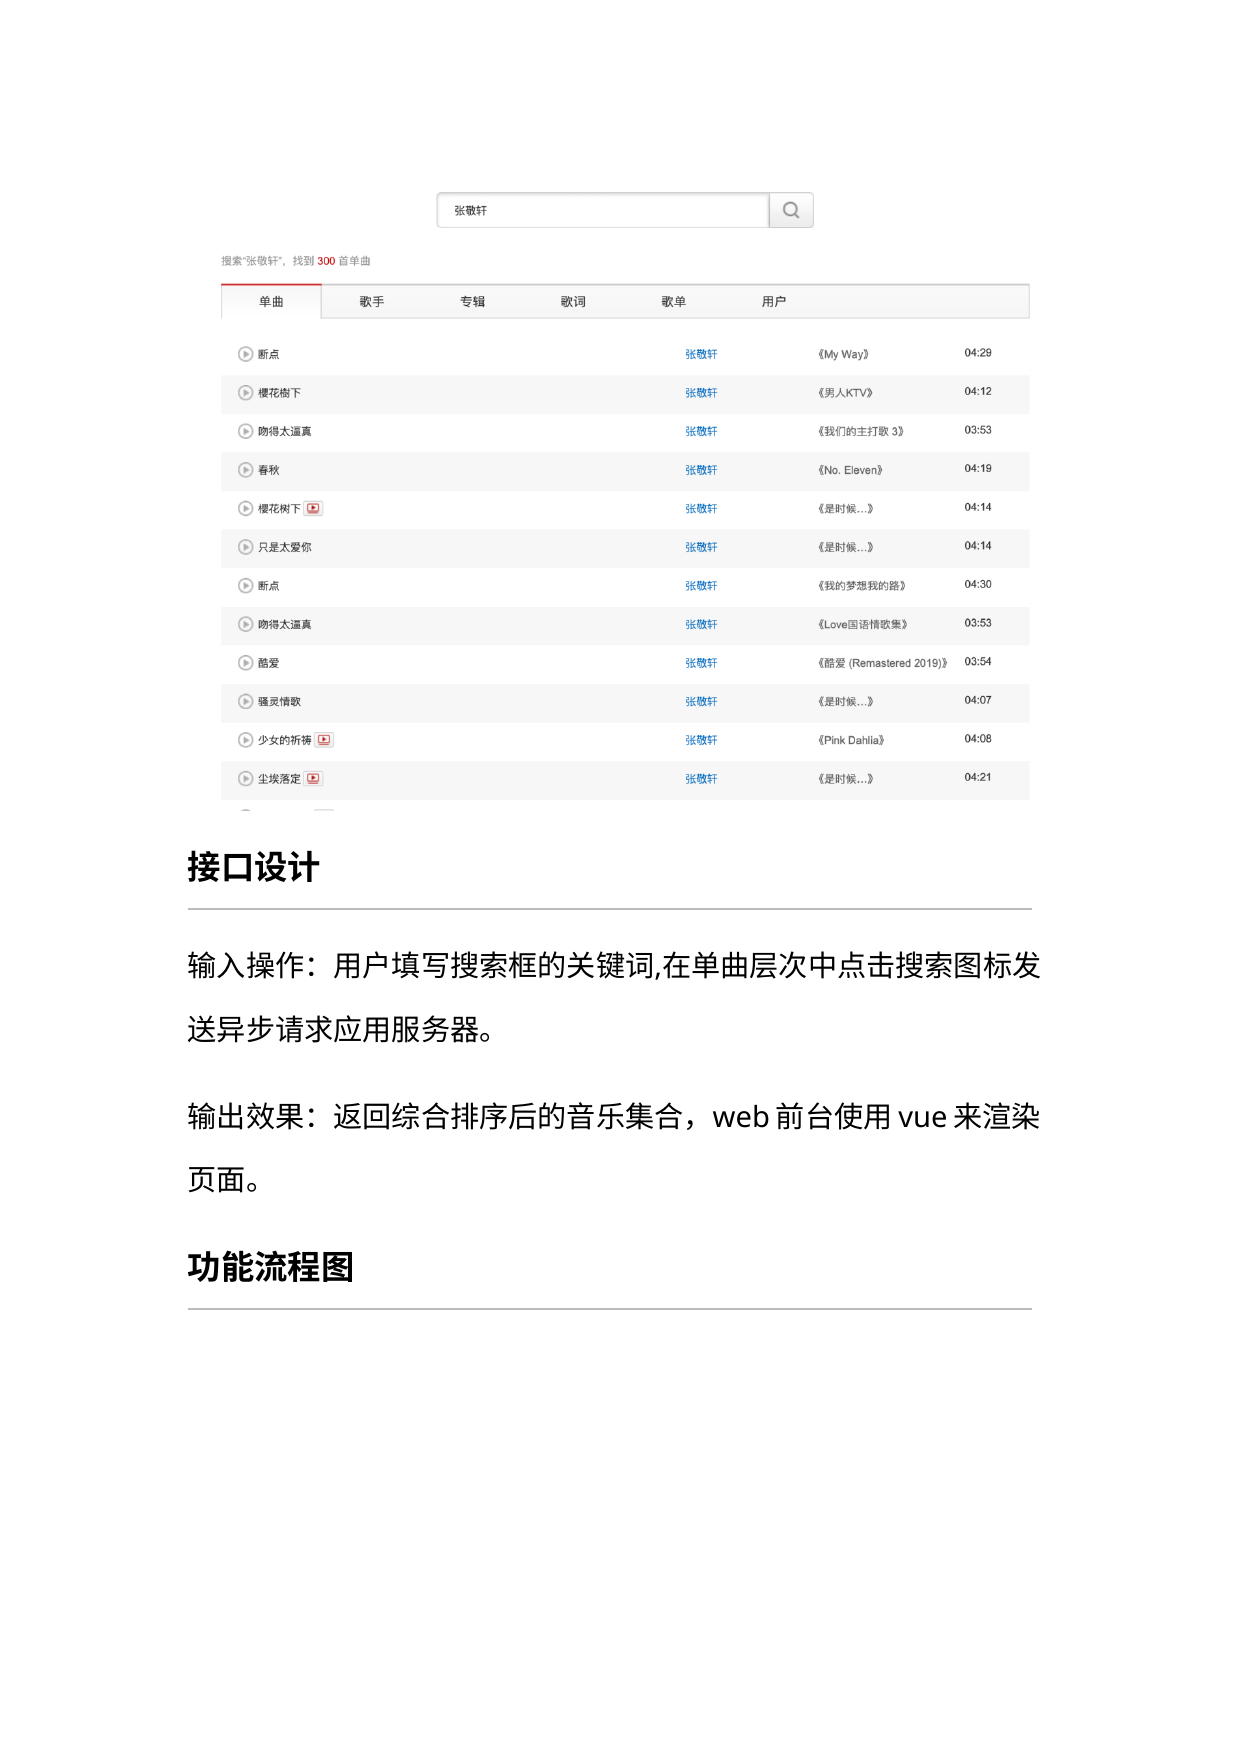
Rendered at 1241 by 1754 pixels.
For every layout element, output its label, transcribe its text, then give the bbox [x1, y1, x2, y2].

text 输出效果：返回综合排序后的音乐集合，web前台使用vue来渲染页面。 [187, 1082, 1053, 1212]
subtitle 接口设计 [187, 833, 1032, 910]
picture [187, 163, 1053, 811]
subtitle 功能流程图 [187, 1233, 1032, 1310]
text 输入操作：用户填写搜索框的关键词,在单曲层次中点击搜索图标发送异步请求应用服务器。 [187, 931, 1053, 1061]
